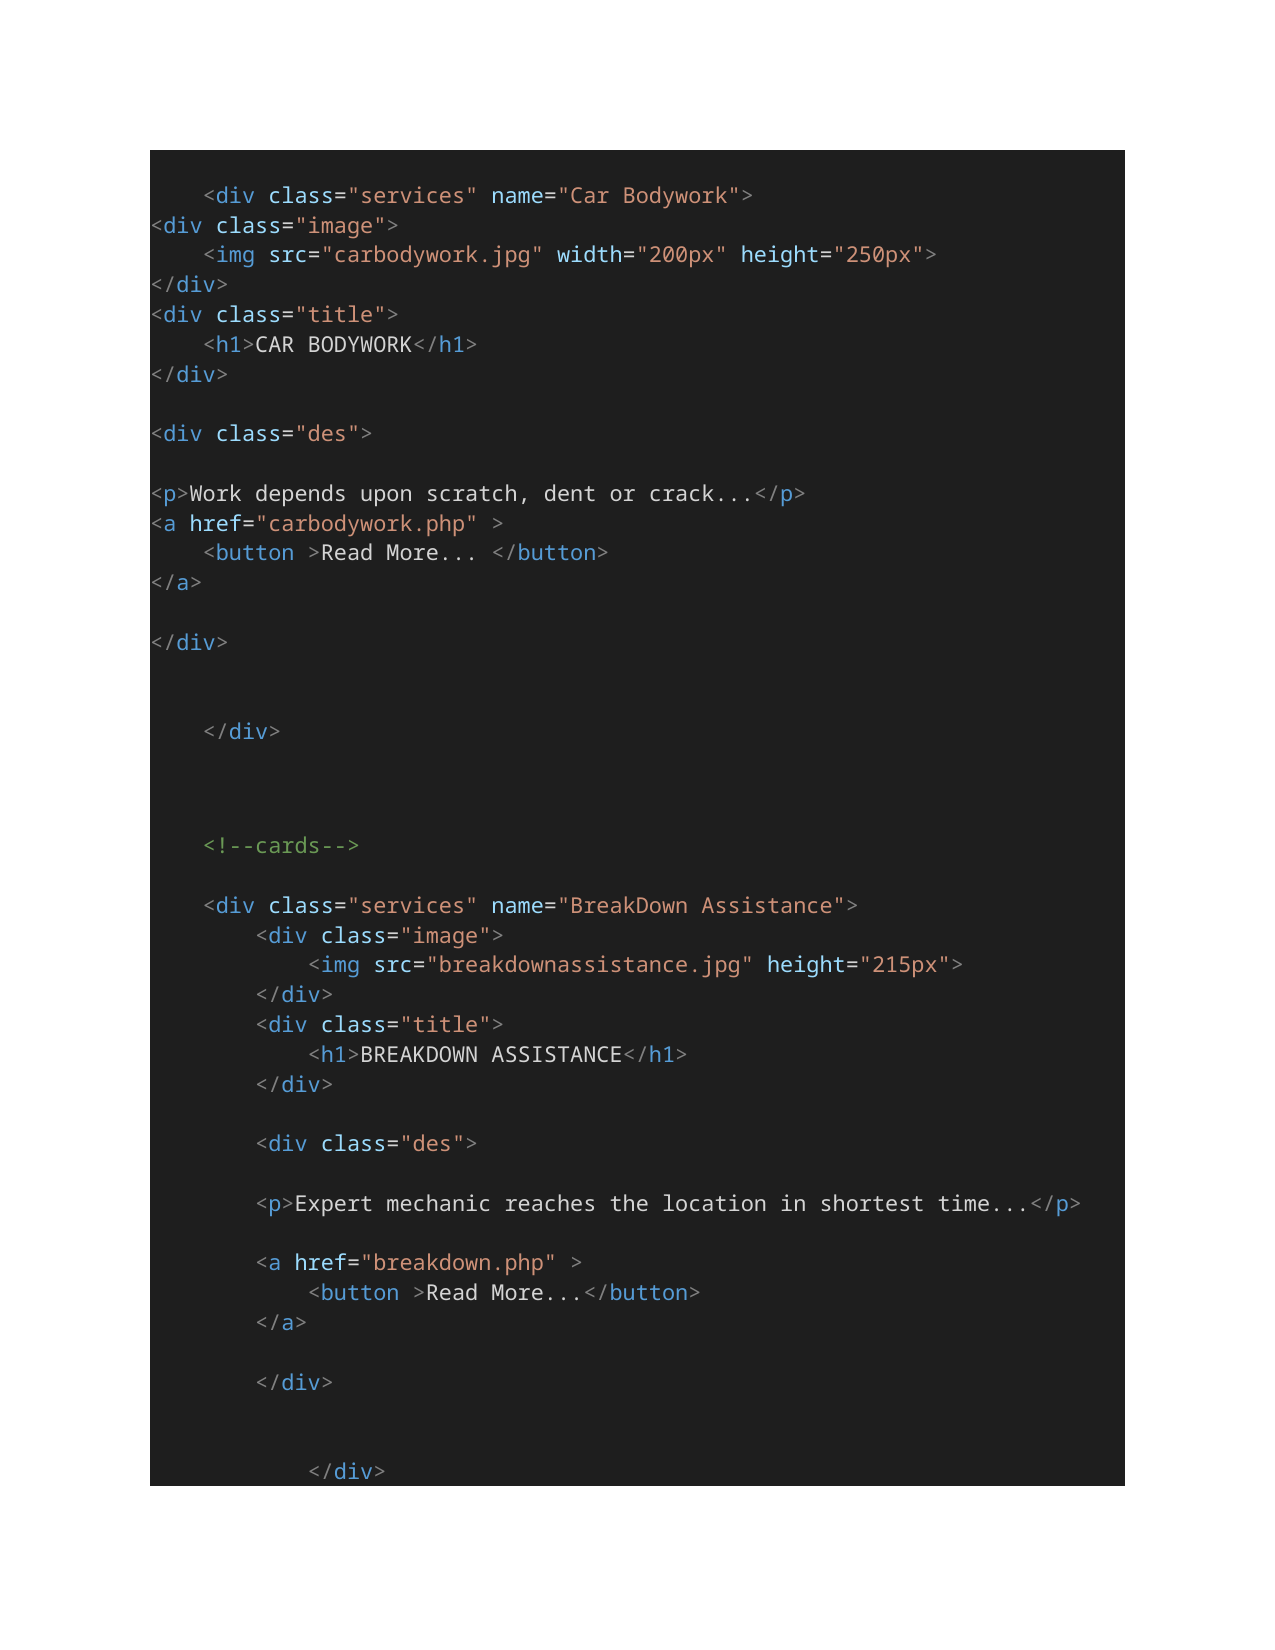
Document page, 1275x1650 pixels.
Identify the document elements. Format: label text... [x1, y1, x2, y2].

text </div> [150, 358, 1125, 388]
text <!--cards--> [150, 830, 1125, 860]
text <img src="carbodywork.jpg" width="200px" height="250px"> [150, 239, 1125, 269]
text <div class="des"> [150, 1128, 1125, 1158]
text <div class="services" name="Car Bodywork"> [150, 180, 1125, 209]
text </div> [150, 1367, 1125, 1396]
text <button >Read More... </button> [150, 537, 1125, 567]
text <img src="breakdownassistance.jpg" height="215px"> [150, 949, 1125, 979]
text <div class="image"> [150, 920, 1125, 949]
text <h1>BREAKDOWN ASSISTANCE</h1> [150, 1039, 1125, 1069]
text </div> [150, 1456, 1125, 1486]
text <p>Work depends upon scratch, dent or crack...</p> [150, 478, 1125, 507]
text </div> [150, 627, 1125, 656]
text <div class="title"> [150, 299, 1125, 329]
text <div class="image"> [150, 209, 1125, 239]
text <div class="des"> [150, 418, 1125, 448]
text </a> [150, 567, 1125, 597]
text <div class="title"> [150, 1009, 1125, 1039]
text <div class="services" name="BreakDown Assistance"> [150, 890, 1125, 920]
text </a> [150, 1307, 1125, 1337]
text <a href="carbodywork.php" > [150, 507, 1125, 537]
text </div> [150, 269, 1125, 299]
text <h1>CAR BODYWORK</h1> [150, 329, 1125, 358]
text </div> [150, 1069, 1125, 1098]
text <a href="breakdown.php" > [150, 1247, 1125, 1277]
text </div> [150, 716, 1125, 746]
text <p>Expert mechanic reaches the location in shortest time...</p> [150, 1188, 1125, 1218]
text </div> [150, 979, 1125, 1009]
text <button >Read More...</button> [150, 1277, 1125, 1307]
